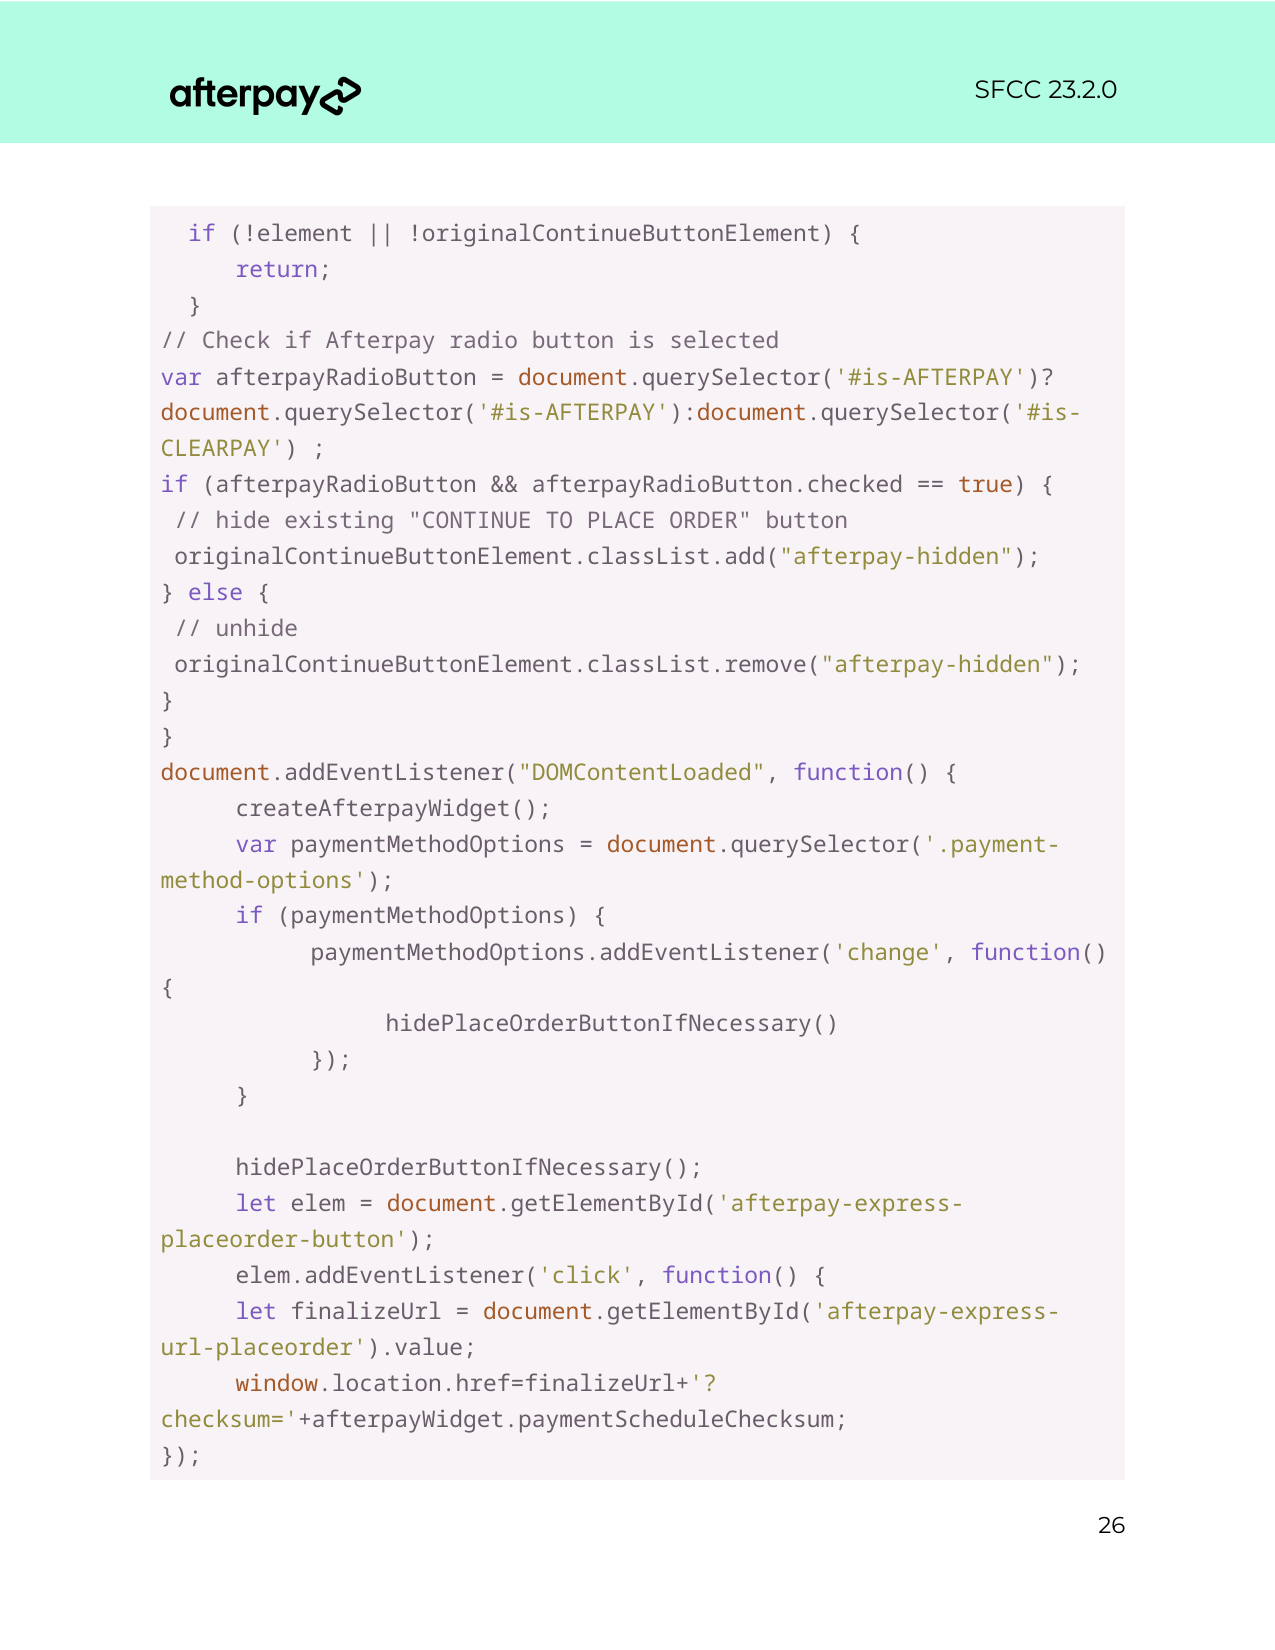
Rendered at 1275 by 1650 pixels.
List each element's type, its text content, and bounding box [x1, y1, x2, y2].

picture [134, 48, 397, 144]
